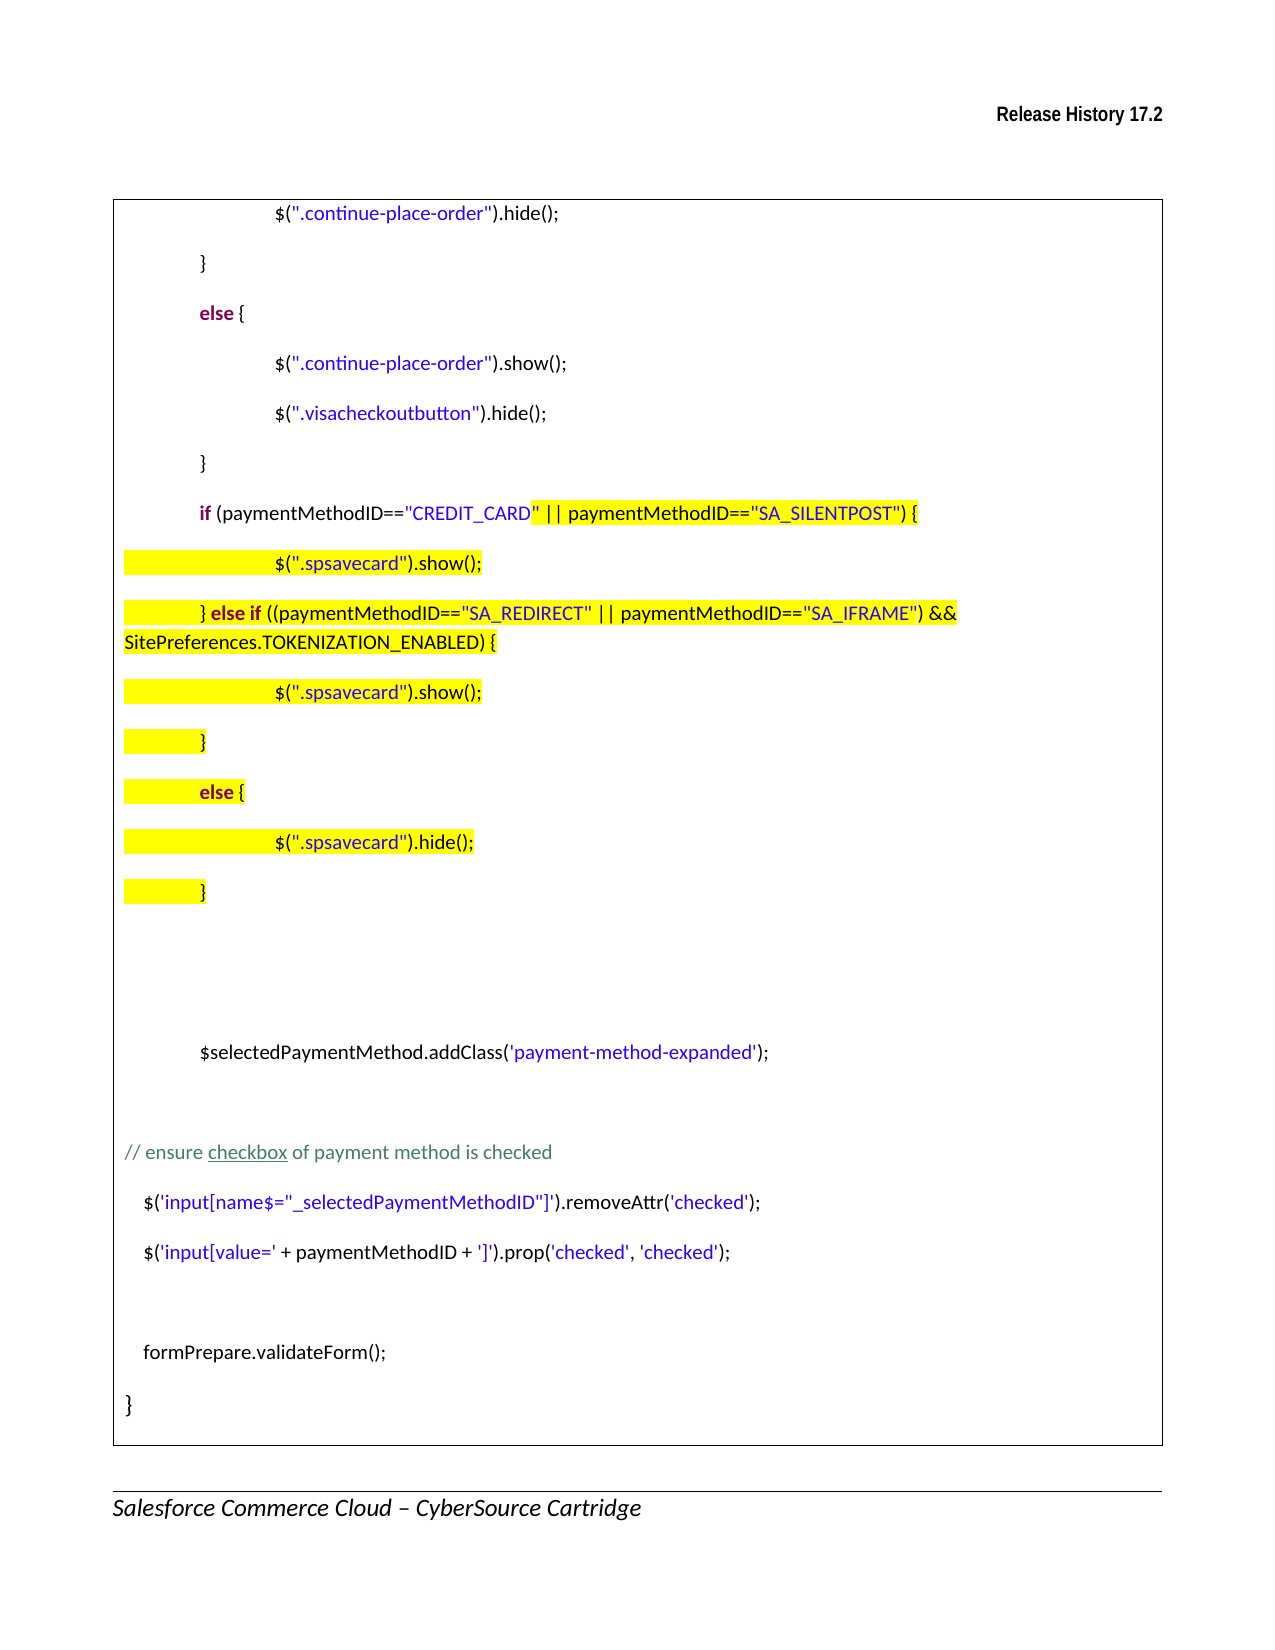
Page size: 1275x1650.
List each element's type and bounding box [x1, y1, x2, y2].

table_header [114, 200, 1162, 1445]
